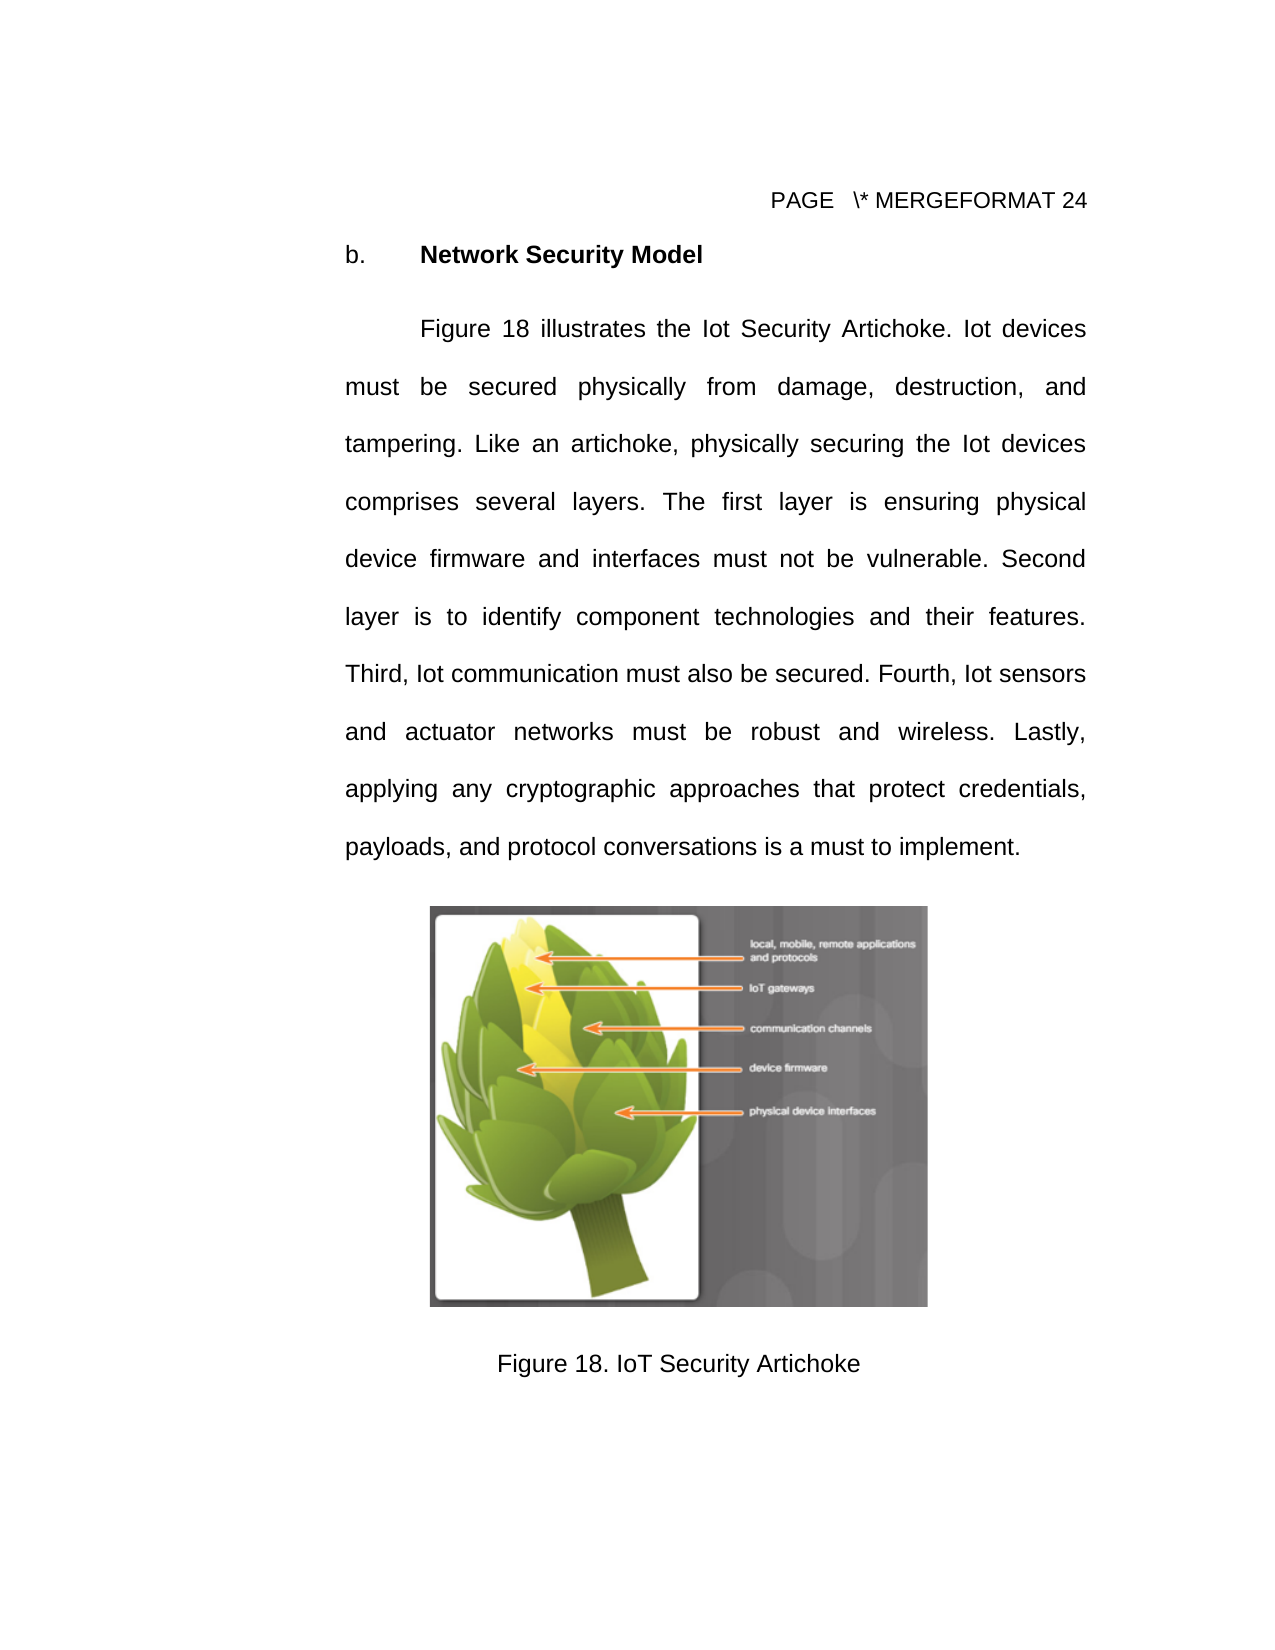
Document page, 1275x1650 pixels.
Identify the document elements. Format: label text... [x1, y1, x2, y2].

picture [429, 906, 928, 1307]
text Figure 18 illustrates the Iot Security Artichoke. Iot devices must be secured physically from damage, destruction, and tampering. Like an artichoke, physically securing the Iot devices comprises several layers. The first layer is ensuring physical device firmware and interfaces must not be vulnerable. Second layer is to identify component technologies and their features. Third, Iot communication must also be secured. Fourth, Iot sensors and actuator networks must be robust and wireless. Lastly, applying any cryptographic approaches that protect credentials, payloads, and protocol conversations is a must to implement. [345, 314, 1087, 861]
list Network Security Model [270, 240, 1087, 269]
text Figure 18. IoT Security Artichoke [270, 1349, 1087, 1378]
